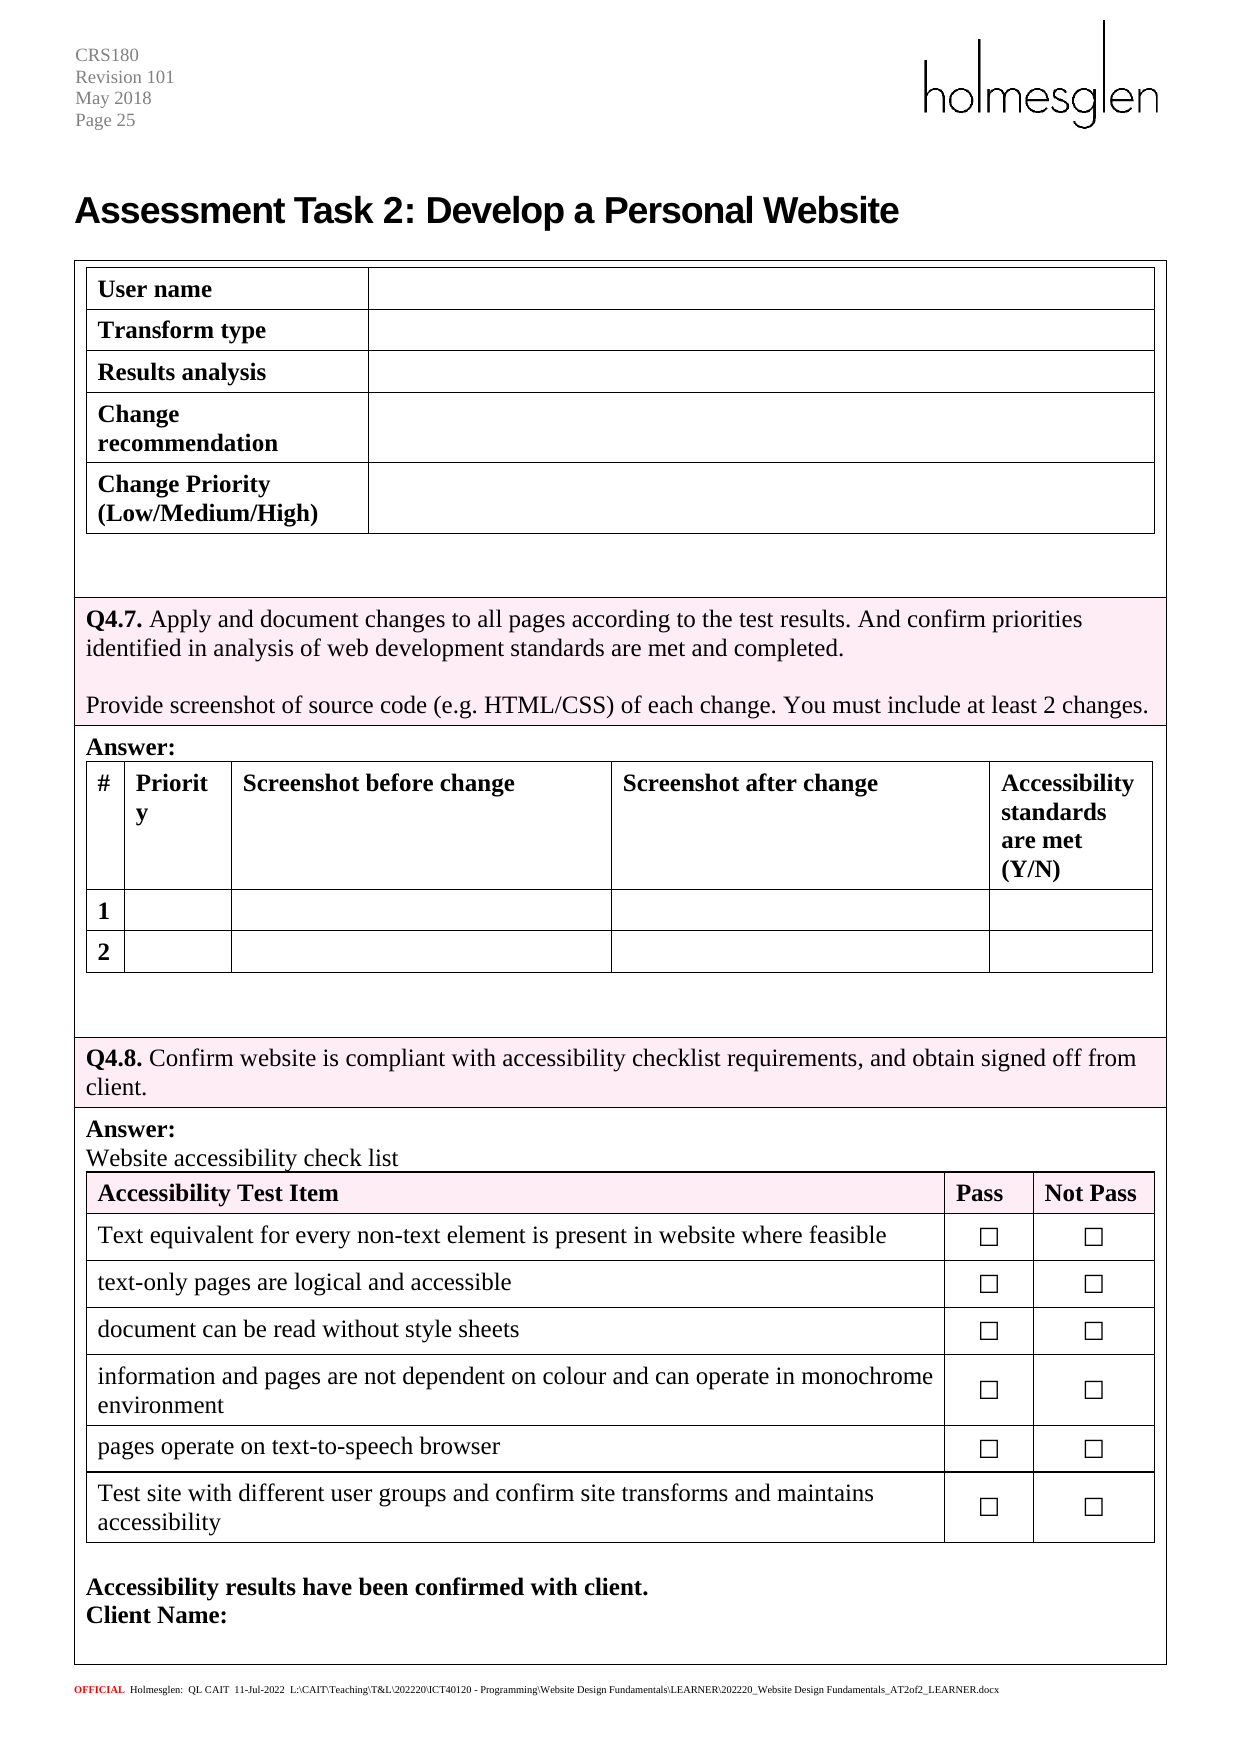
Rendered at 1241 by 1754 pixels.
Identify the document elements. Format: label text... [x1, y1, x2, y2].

table_cell Q4.7. Apply and document changes to all pages according to the test results. And confirm priorities identified in analysis of web development standards are met and completed. Provide screenshot of source code (e.g. HTML/CSS) of each change. You must include at least 2 changes. [75, 598, 1166, 725]
picture [902, 20, 1158, 152]
table_cell Answer: [75, 726, 1166, 1037]
table_cell Answer: Website accessibility check list Accessibility results have been confirmed with client. Client Name: Client Signature: Date: [75, 1108, 1166, 1664]
table_cell Answer: User group #1 User group #2 [75, 261, 1166, 597]
table_cell Q4.8. Confirm website is compliant with accessibility checklist requirements, and obtain signed off from client. [75, 1038, 1166, 1107]
